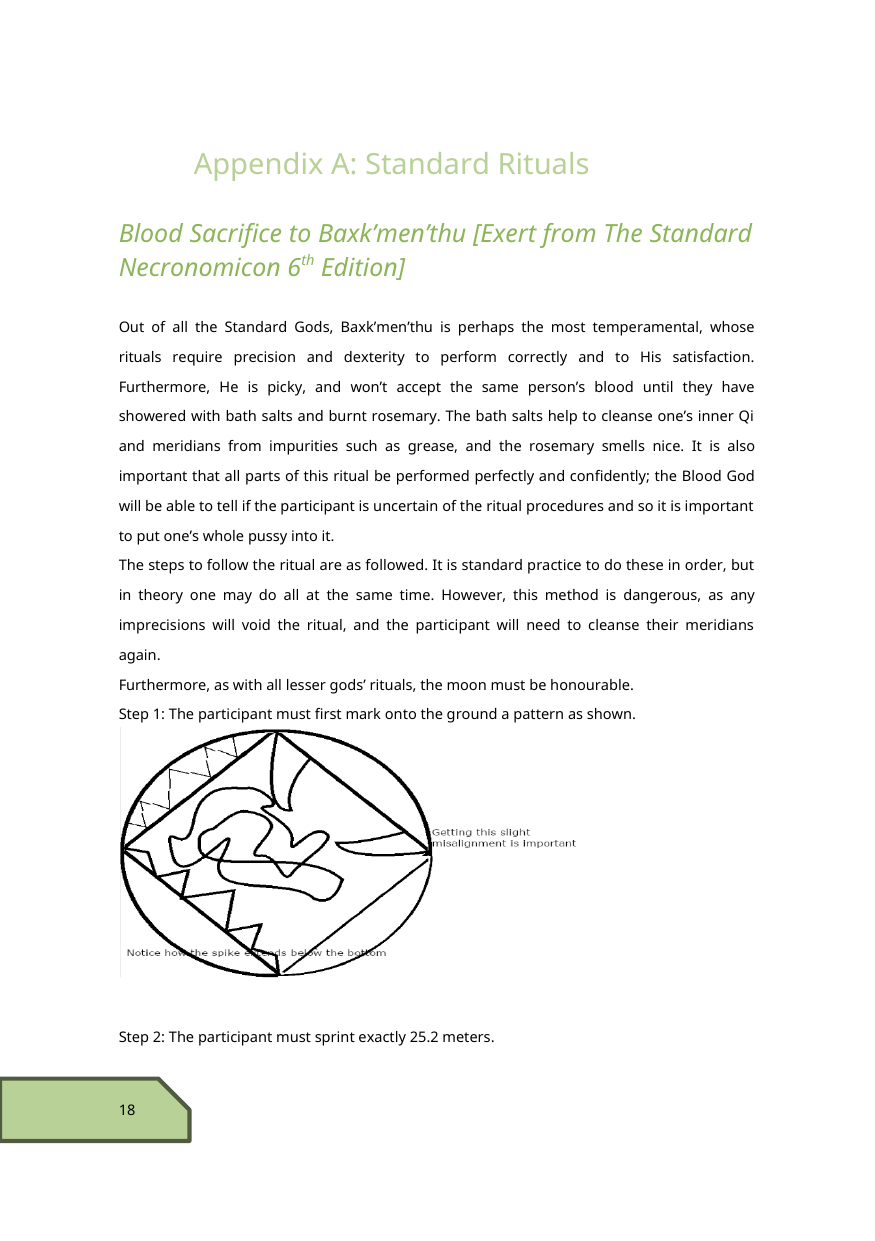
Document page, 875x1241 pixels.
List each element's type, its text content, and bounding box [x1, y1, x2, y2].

text Step 1: The participant must first mark onto the ground a pattern as shown. [118, 704, 756, 724]
text Furthermore, as with all lesser gods’ rituals, the moon must be honourable. [118, 674, 756, 694]
text Step 2: The participant must sprint exactly 25.2 meters. [118, 1027, 756, 1047]
picture [118, 727, 748, 978]
subtitle Appendix A: Standard Rituals [193, 143, 756, 183]
text The steps to follow the ritual are as followed. It is standard practice to do these in order, but in theory one may do all at the same time. However, this method is dangerous, as any imprecisions will void the ritual, and the participant will need to cleanse their meridians again. [118, 555, 756, 664]
subtitle Blood Sacrifice to Baxk’men’thu [Exert from The Standard Necronomicon 6th Edition] [118, 215, 756, 283]
text Out of all the Standard Gods, Baxk’men’thu is perhaps the most temperamental, whose rituals require precision and dexterity to perform correctly and to His satisfaction. Furthermore, He is picky, and won’t accept the same person’s blood until they have showered with bath salts and burnt rosemary. The bath salts help to cleanse one’s inner Qi and meridians from impurities such as grease, and the rosemary smells nice. It is also important that all parts of this ritual be performed perfectly and confidently; the Blood God will be able to tell if the participant is uncertain of the ritual procedures and so it is important to put one’s whole pussy into it. [118, 317, 756, 545]
